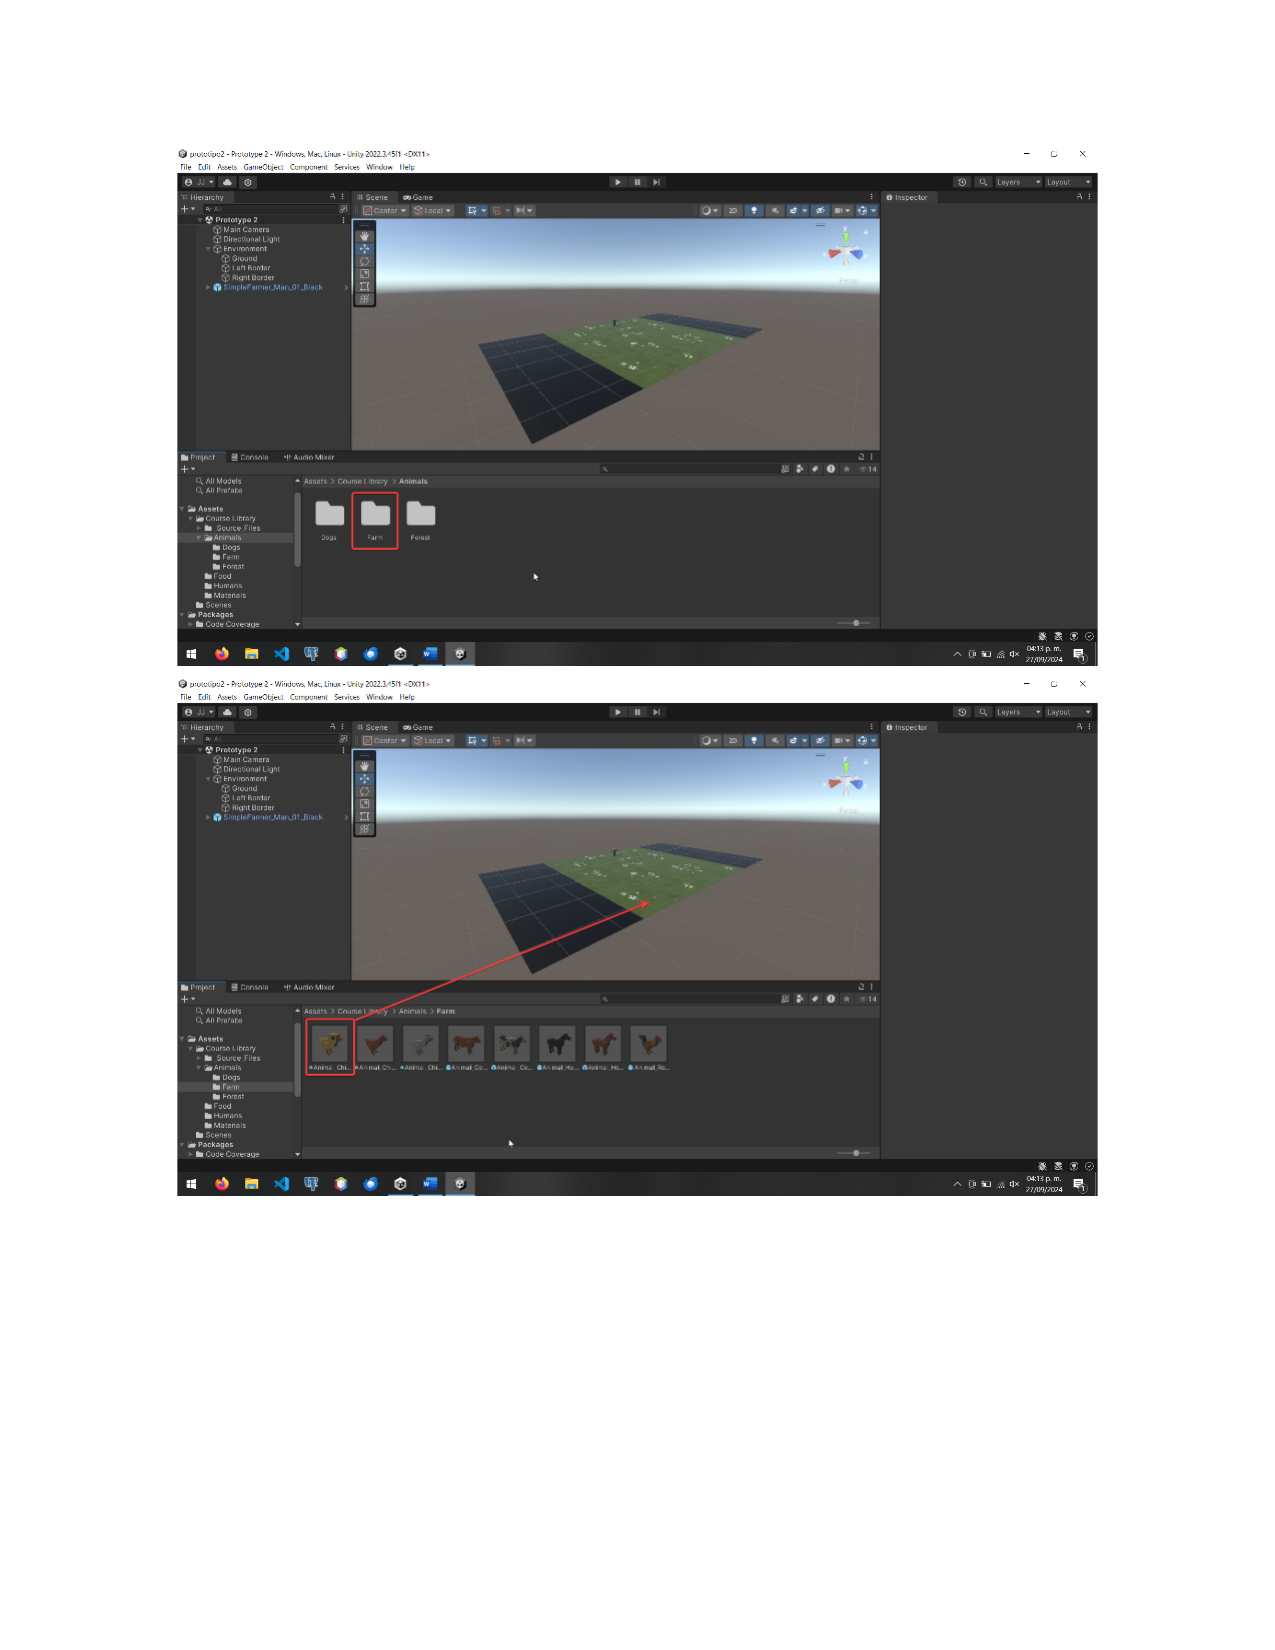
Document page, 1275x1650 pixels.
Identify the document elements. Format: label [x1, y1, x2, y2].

picture [177, 677, 1098, 1196]
picture [177, 147, 1098, 666]
